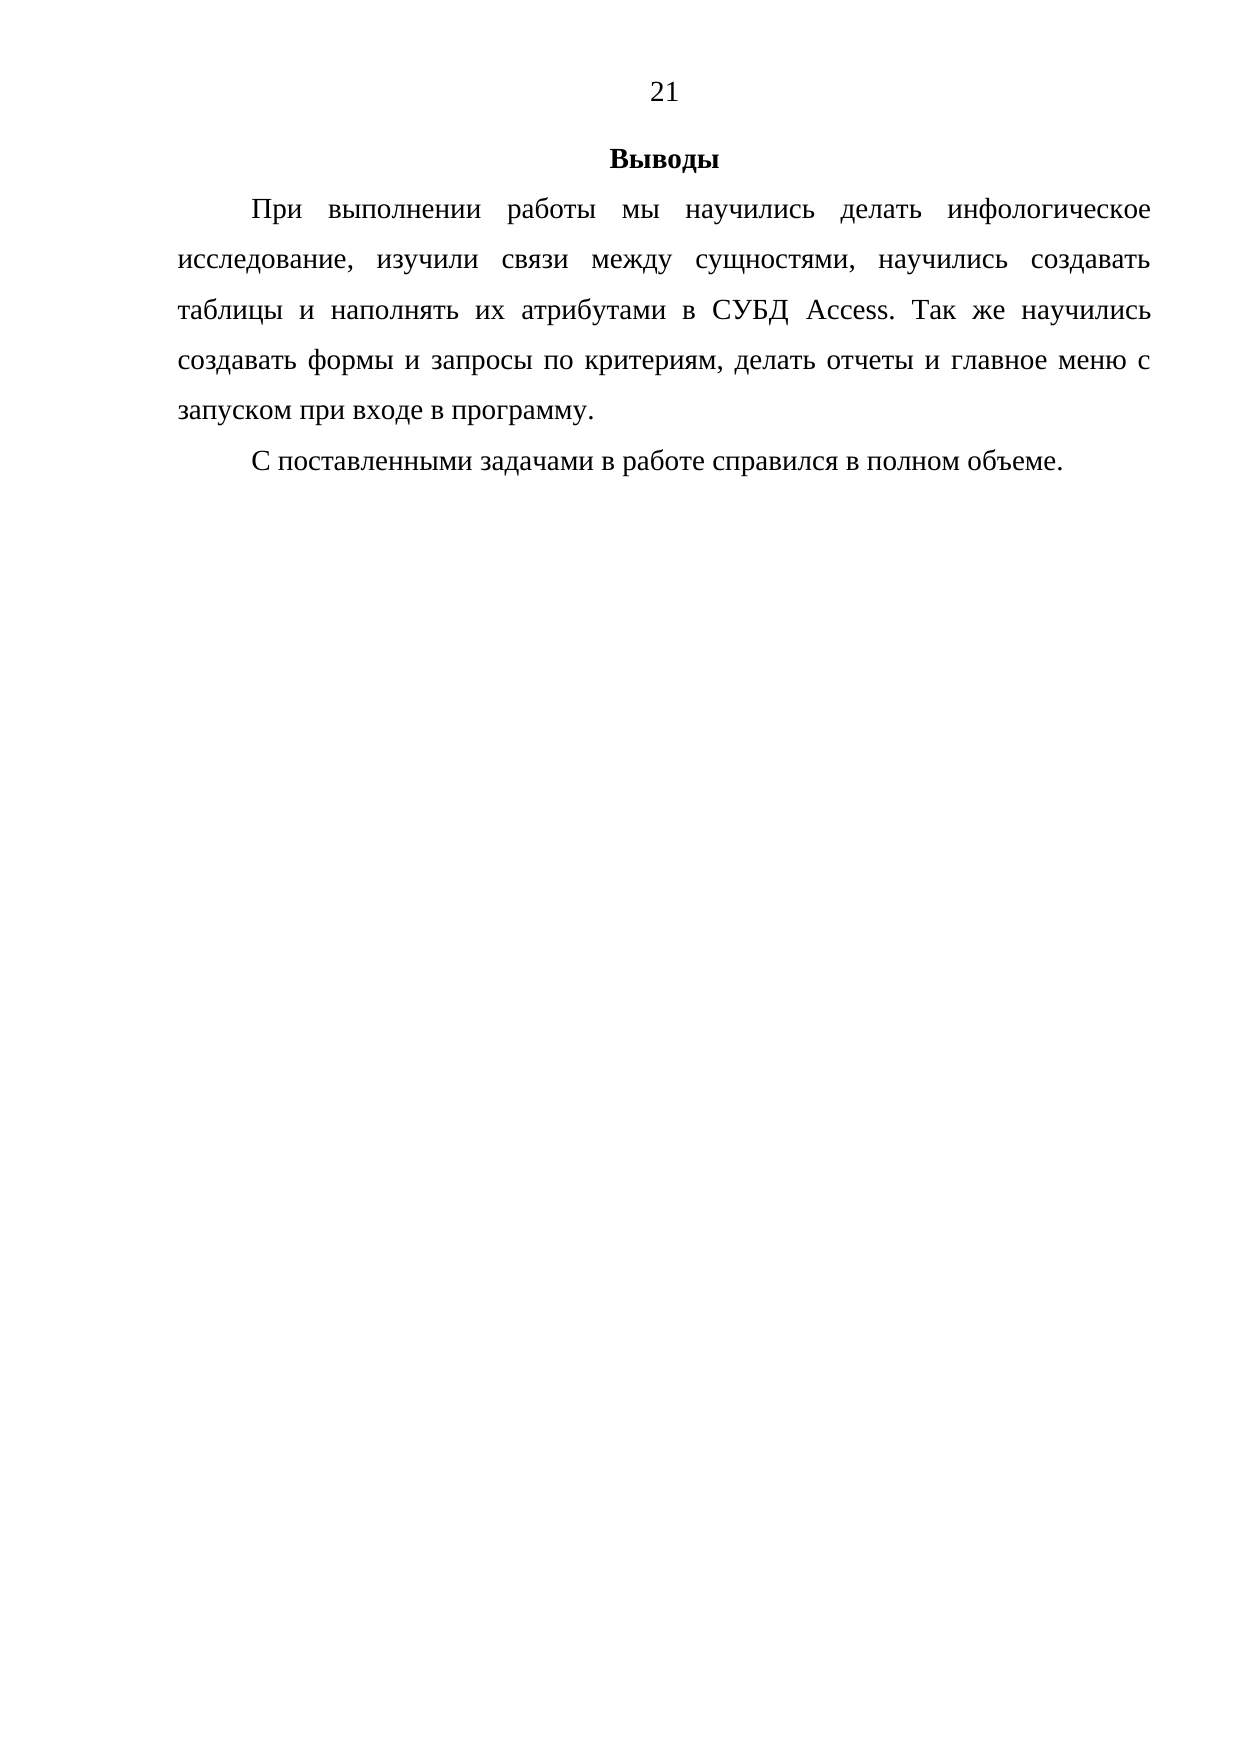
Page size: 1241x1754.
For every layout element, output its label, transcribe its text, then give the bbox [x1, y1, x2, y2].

subtitle Выводы [177, 141, 1152, 174]
text При выполнении работы мы научились делать инфологическое исследование, изучили связи между сущностями, научились создавать таблицы и наполнять их атрибутами в СУБД Access. Так же научились создавать формы и запросы по критериям, делать отчеты и главное меню с запуском при входе в программу. [177, 191, 1152, 426]
text С поставленными задачами в работе справился в полном объеме. [177, 443, 1152, 476]
